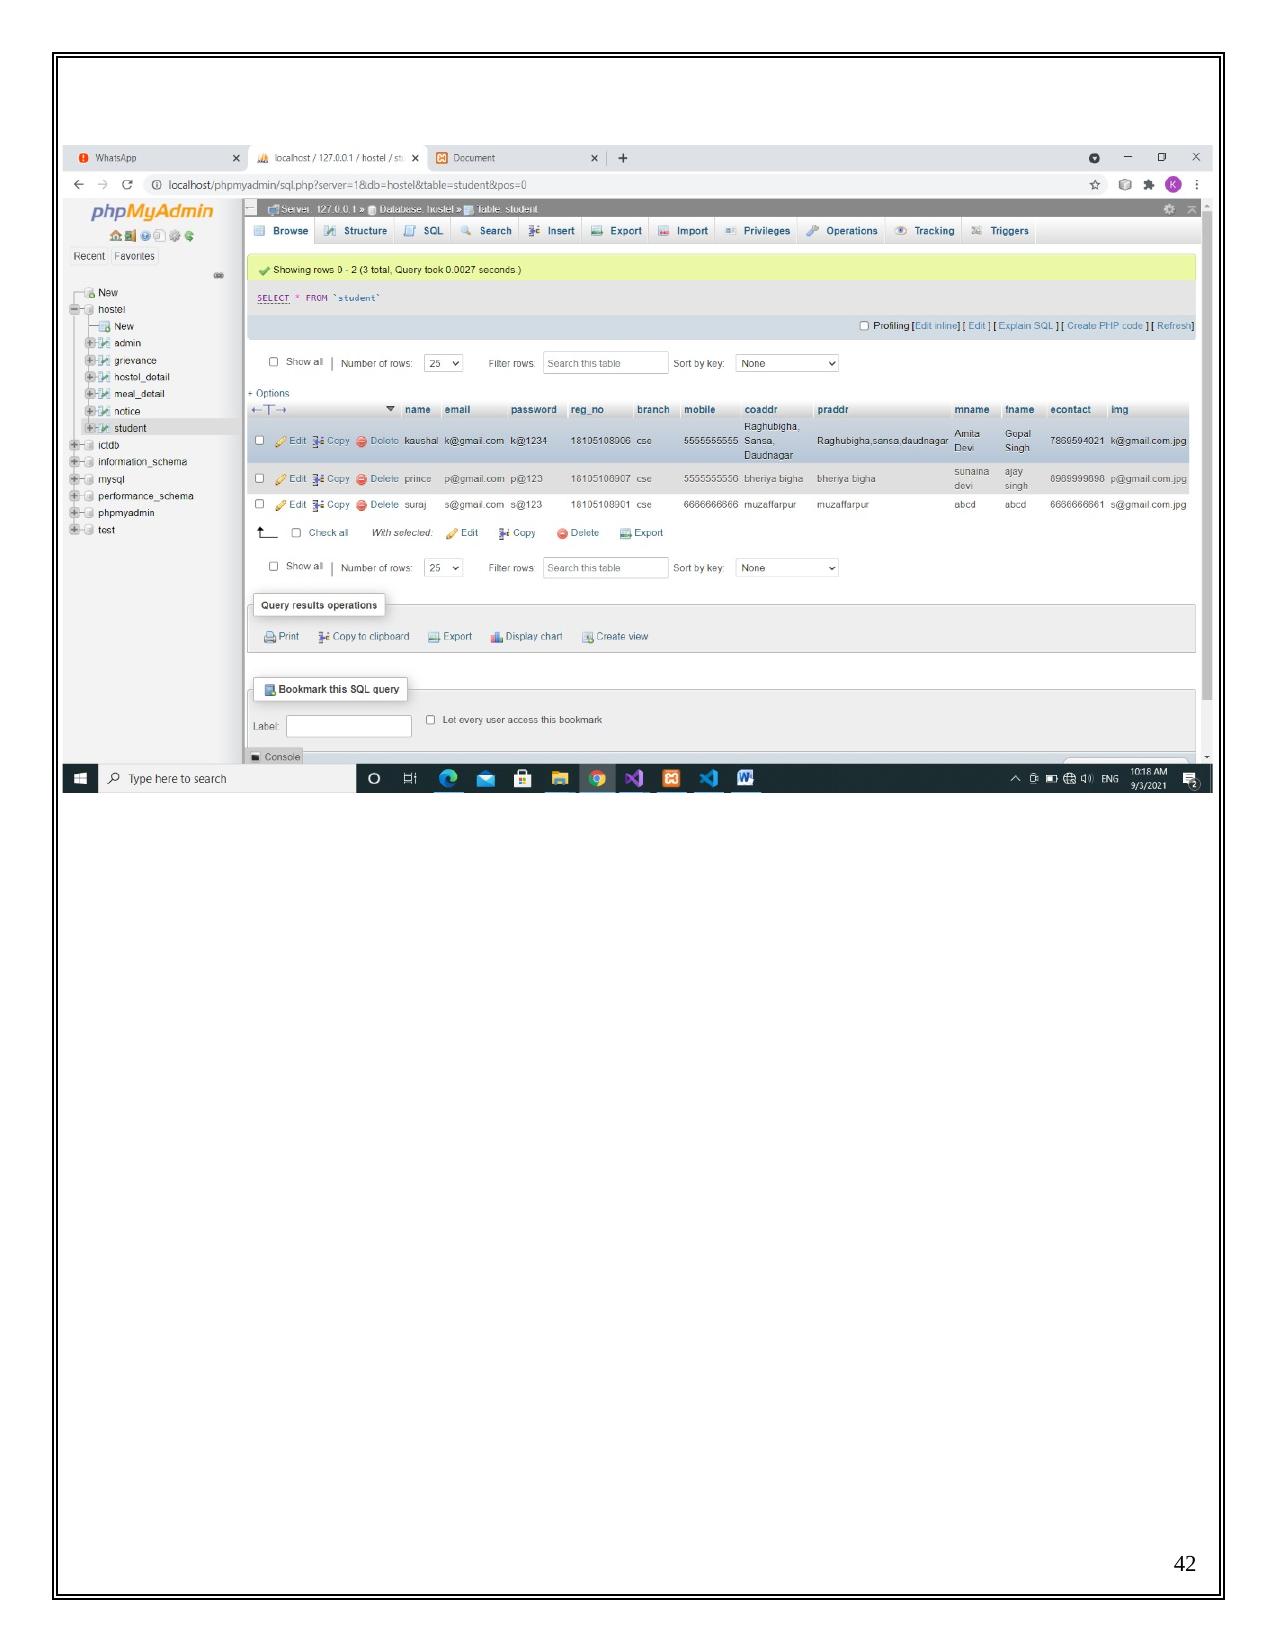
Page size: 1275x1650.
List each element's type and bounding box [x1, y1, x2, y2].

picture [62, 145, 1213, 793]
